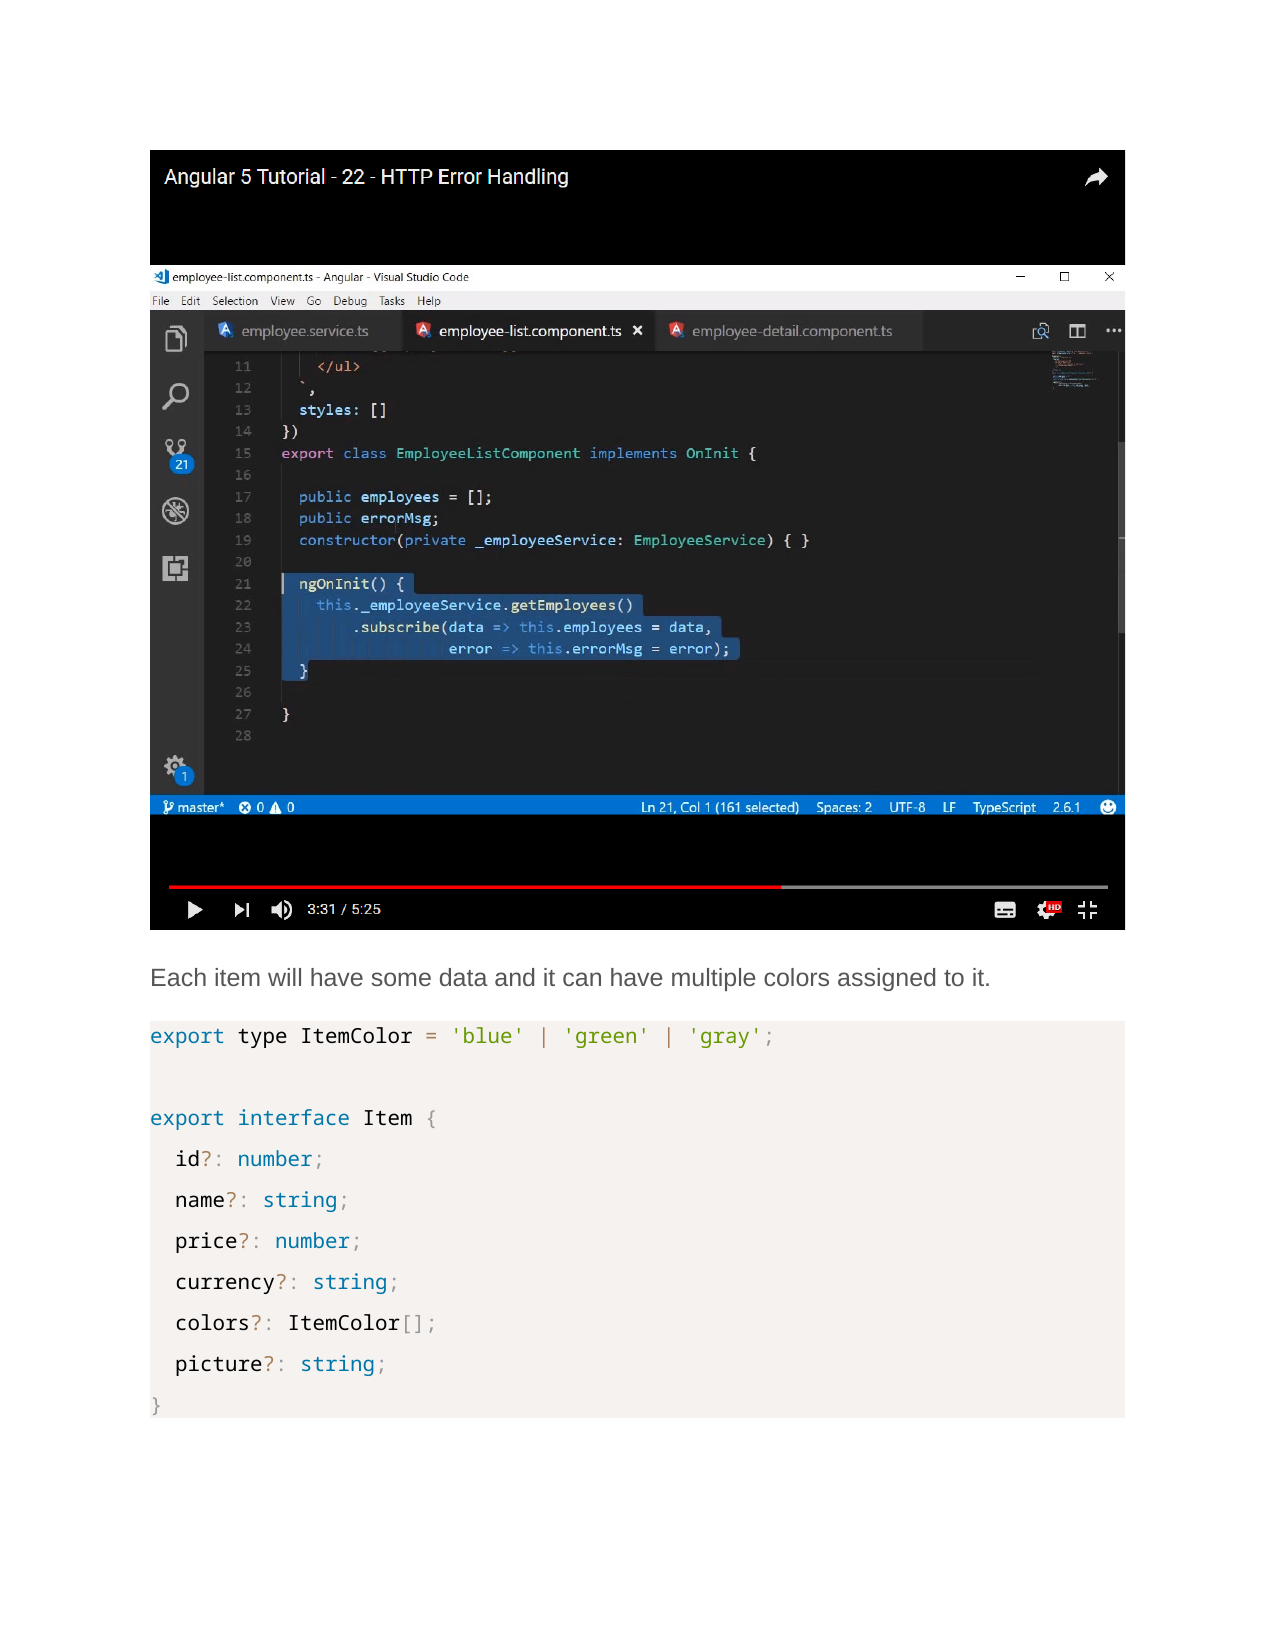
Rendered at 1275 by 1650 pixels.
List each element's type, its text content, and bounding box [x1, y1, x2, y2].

text price?: number; [150, 1226, 1125, 1254]
text export interface Item { [150, 1103, 1125, 1132]
text } [150, 1390, 1125, 1418]
text currency?: string; [150, 1267, 1125, 1295]
text picture?: string; [150, 1349, 1125, 1377]
text export type ItemColor = 'blue' | 'green' | 'gray'; [150, 1021, 1125, 1050]
text name?: string; [150, 1185, 1125, 1213]
text id?: number; [150, 1144, 1125, 1172]
text Each item will have some data and it can have multiple colors assigned to it. [150, 963, 1125, 992]
text colors?: ItemColor[]; [150, 1308, 1125, 1336]
picture [150, 150, 1125, 930]
